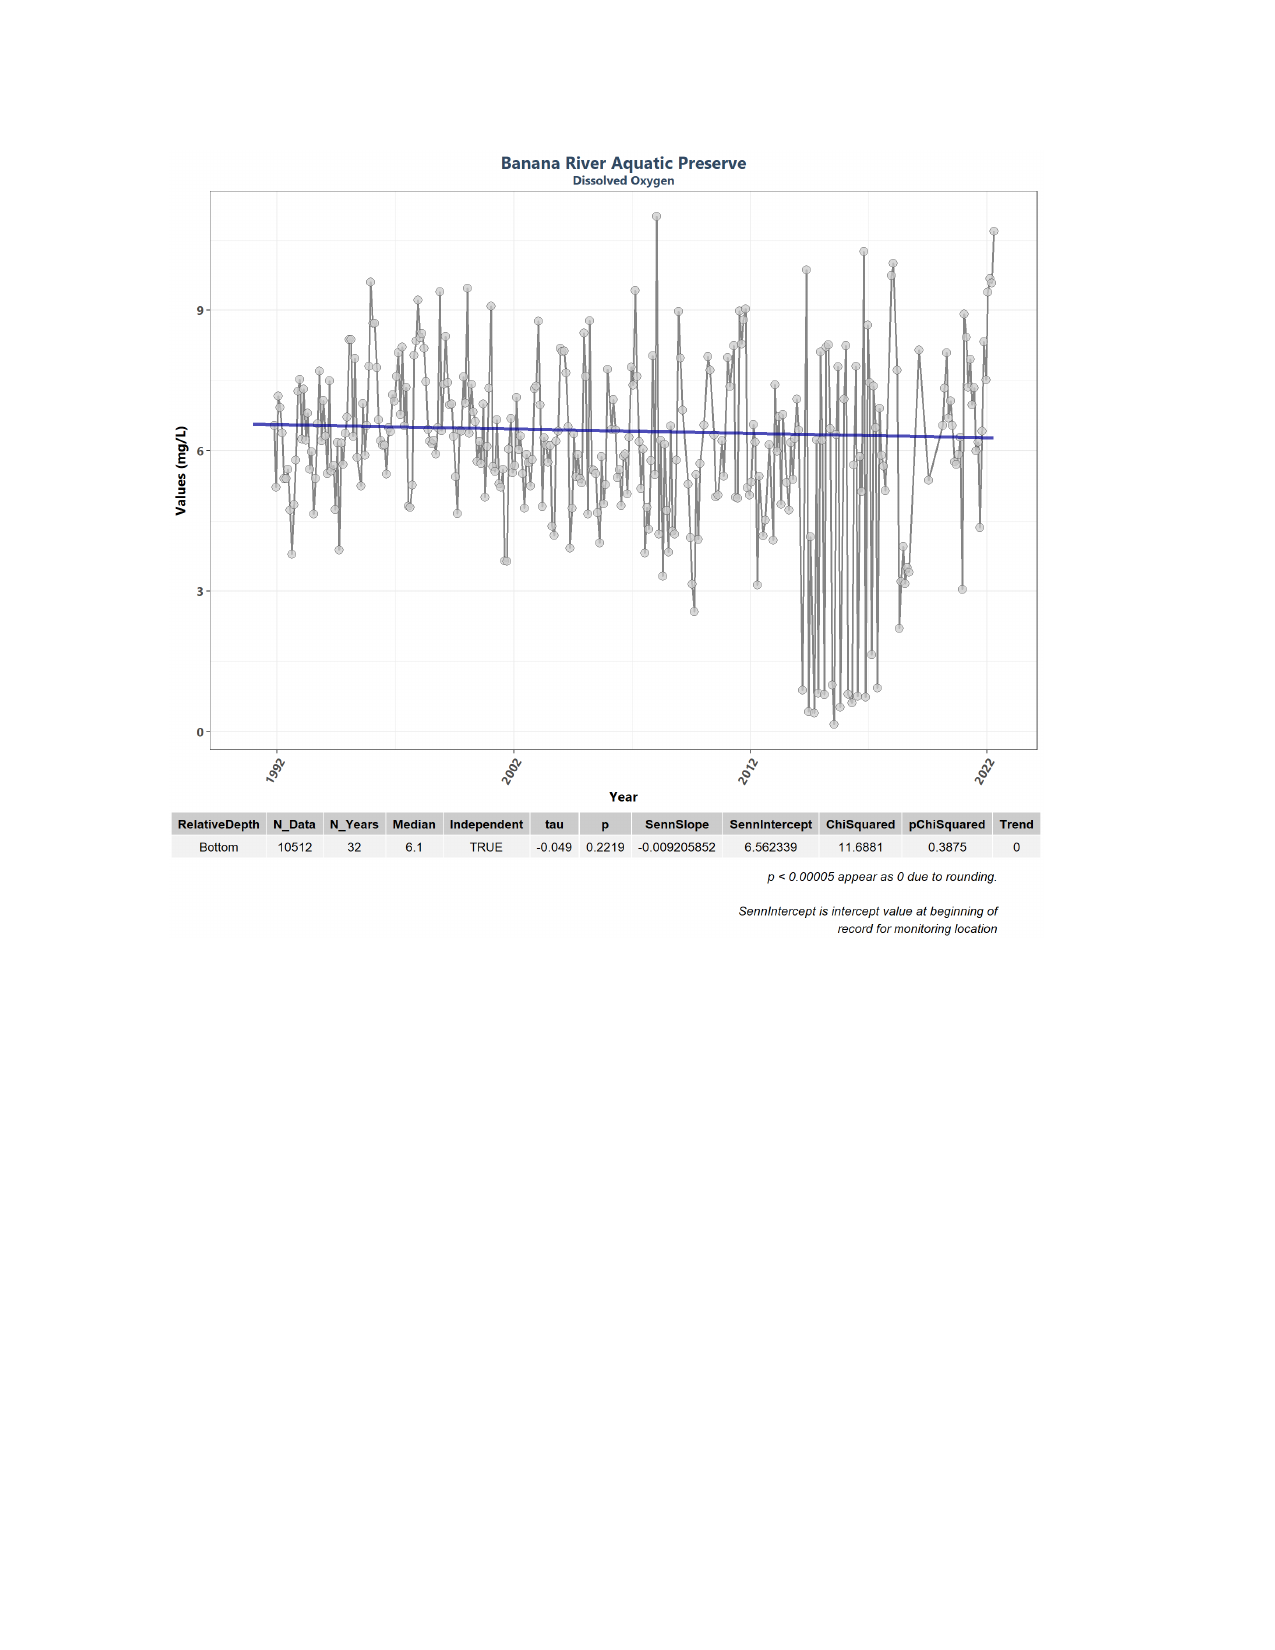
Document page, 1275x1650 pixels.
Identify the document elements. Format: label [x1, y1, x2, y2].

picture [168, 150, 1044, 938]
